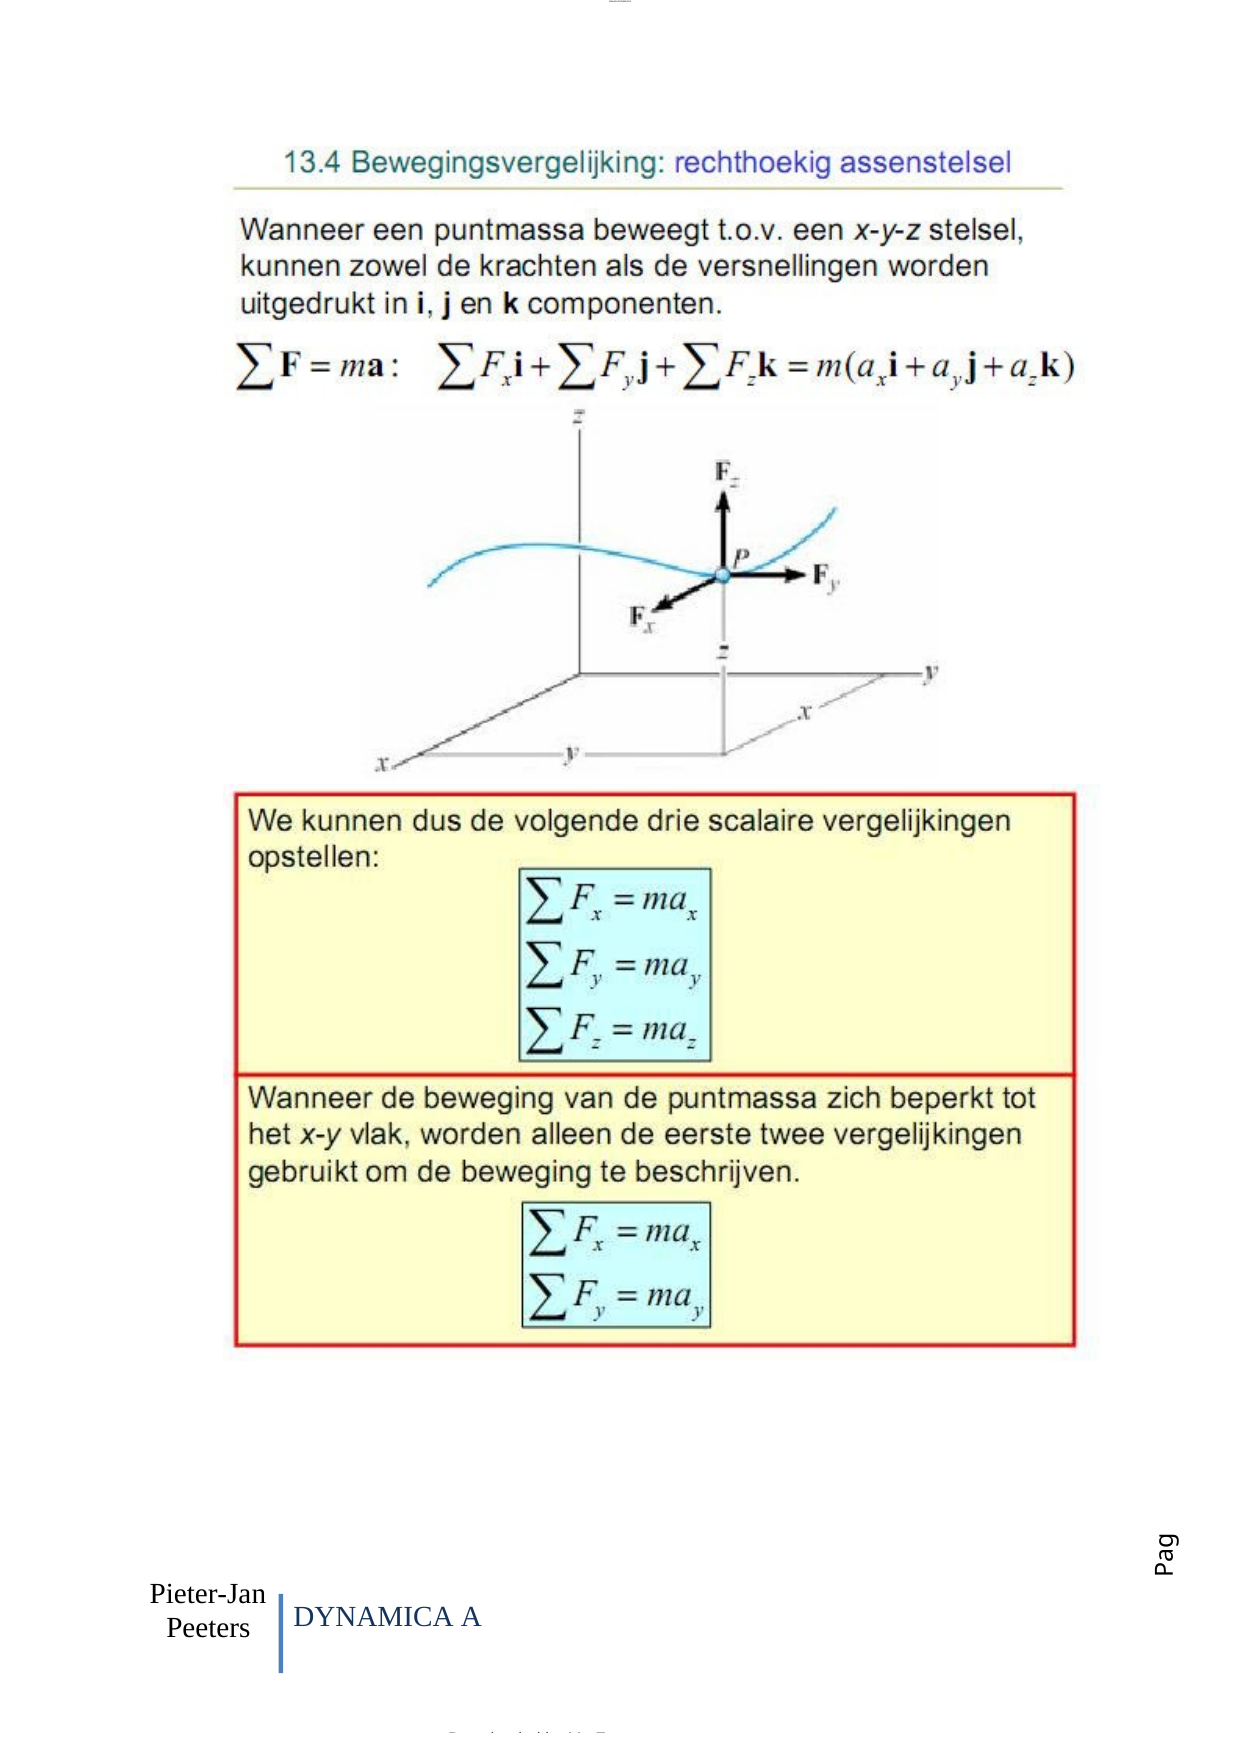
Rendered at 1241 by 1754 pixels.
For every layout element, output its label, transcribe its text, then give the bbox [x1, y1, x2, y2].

text DYNAMICA A [293, 1599, 1176, 1633]
text Pieter-Jan Peeters [149, 1577, 268, 1644]
picture [223, 784, 1101, 1362]
picture [223, 146, 1085, 781]
